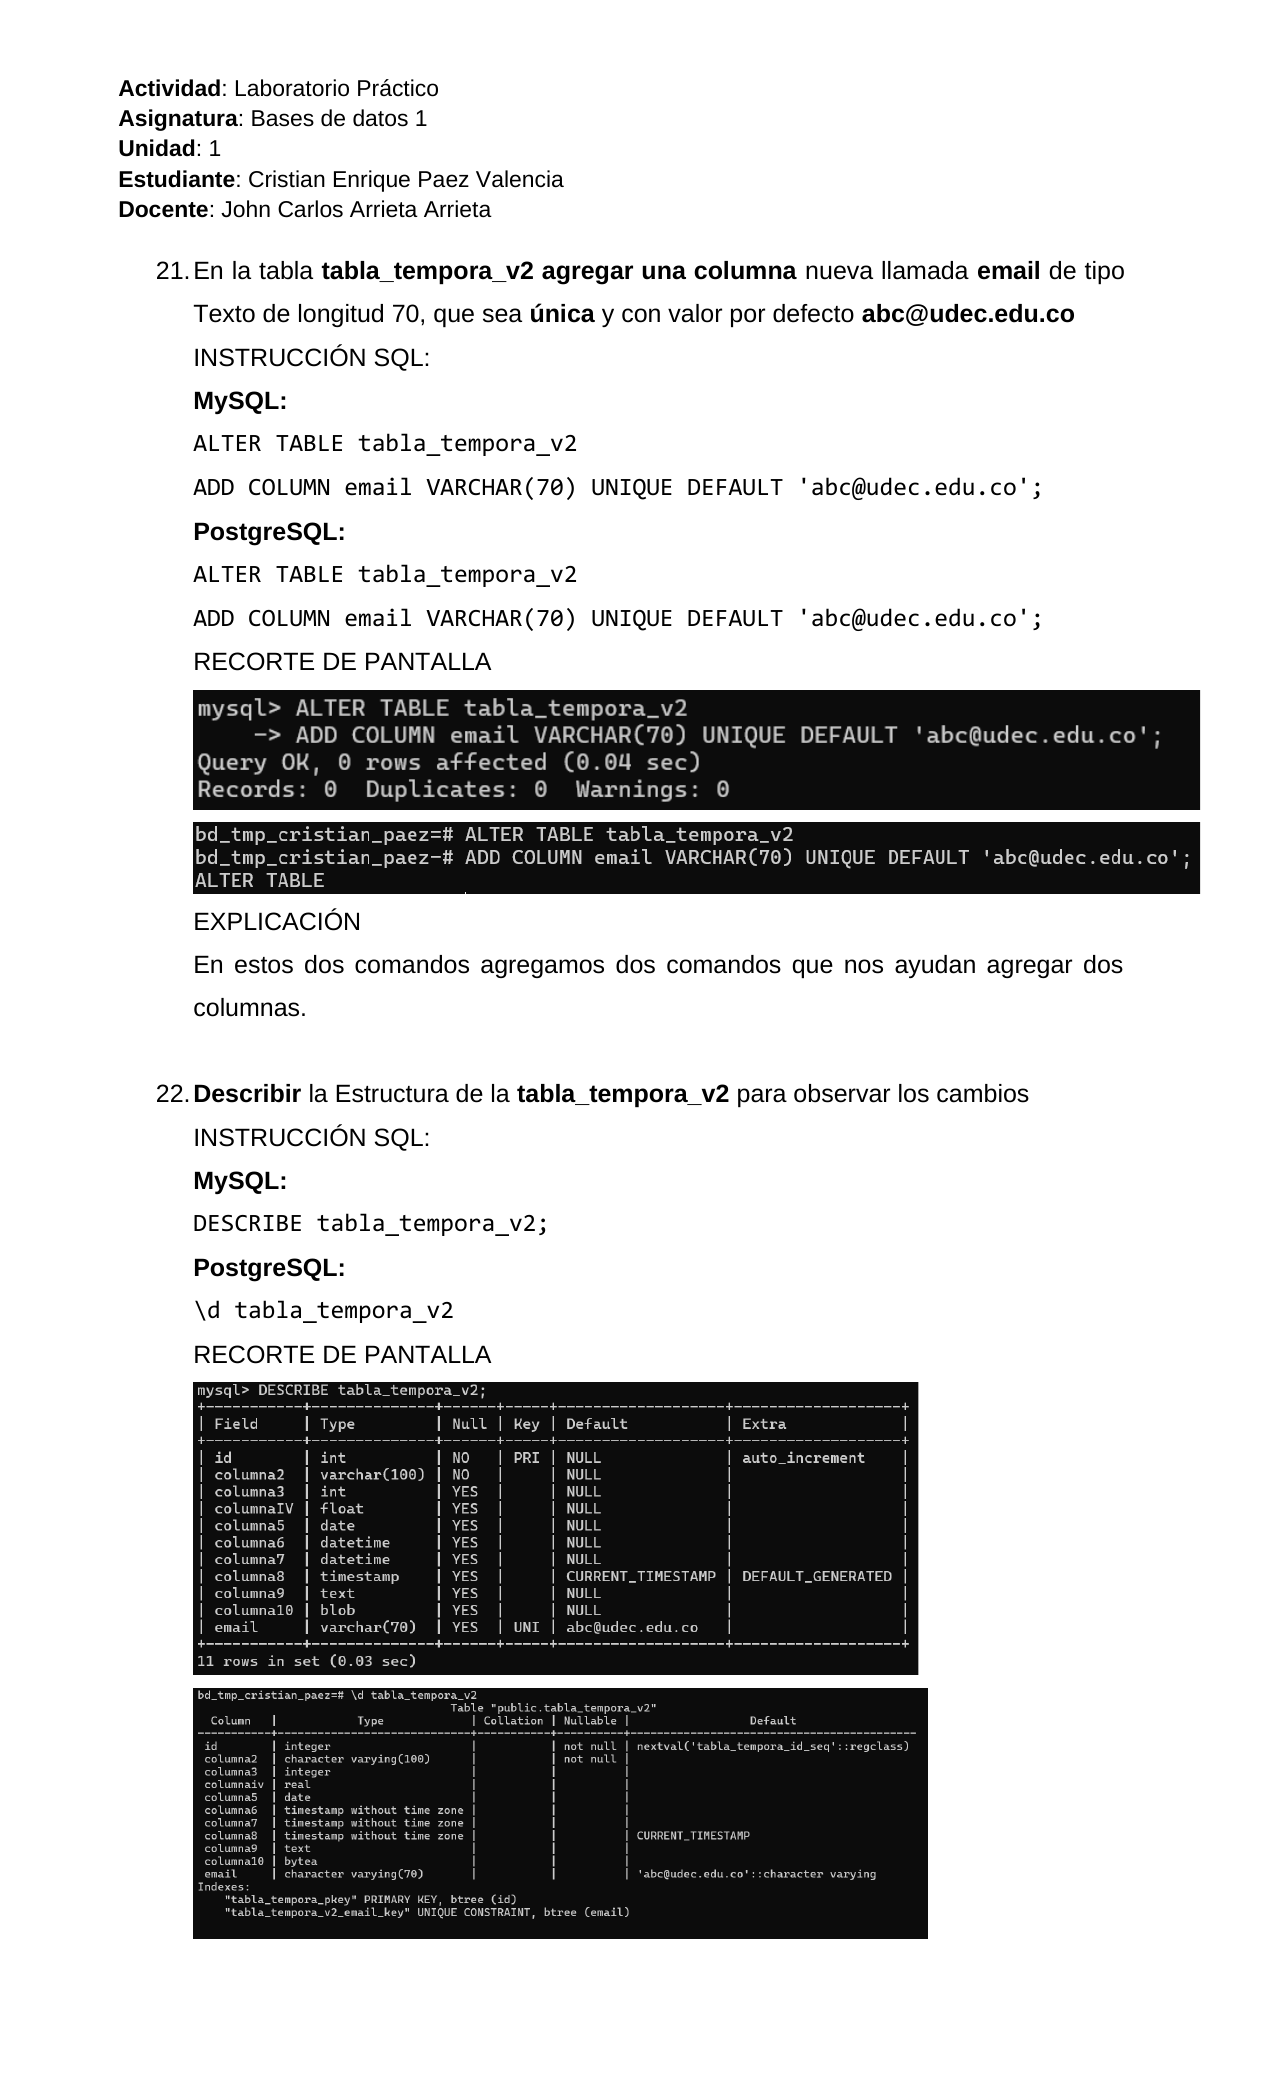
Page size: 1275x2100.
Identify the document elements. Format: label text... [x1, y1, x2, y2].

text MySQL: [193, 1166, 1125, 1194]
list En la tabla tabla_tempora_v2 agregar una columna nueva llamada email de tipo Texto de longitud 70, que sea única y con valor por defecto abc@udec.edu.co [156, 256, 1125, 328]
text EXPLICACIÓN [193, 907, 1125, 936]
text ADD COLUMN email VARCHAR(70) UNIQUE DEFAULT 'abc@udec.edu.co'; [193, 473, 1125, 502]
picture [193, 822, 1200, 894]
text PostgreSQL: [193, 1253, 1125, 1281]
text INSTRUCCIÓN SQL: [193, 342, 1125, 371]
text ALTER TABLE tabla_tempora_v2 [193, 429, 1125, 458]
text INSTRUCCIÓN SQL: [193, 1122, 1125, 1151]
text RECORTE DE PANTALLA [193, 1339, 1125, 1368]
text DESCRIBE tabla_tempora_v2; [193, 1209, 1125, 1238]
text ADD COLUMN email VARCHAR(70) UNIQUE DEFAULT 'abc@udec.edu.co'; [193, 603, 1125, 633]
text RECORTE DE PANTALLA [193, 647, 1125, 676]
picture [193, 690, 1200, 810]
text MySQL: [193, 386, 1125, 414]
picture [193, 1688, 928, 1939]
text \d tabla_tempora_v2 [193, 1296, 1125, 1325]
picture [193, 1382, 919, 1675]
list Describir la Estructura de la tabla_tempora_v2 para observar los cambios [156, 1079, 1125, 1108]
text ALTER TABLE tabla_tempora_v2 [193, 559, 1125, 589]
text En estos dos comandos agregamos dos comandos que nos ayudan agregar dos columnas. [193, 950, 1125, 1022]
text PostgreSQL: [193, 516, 1125, 545]
